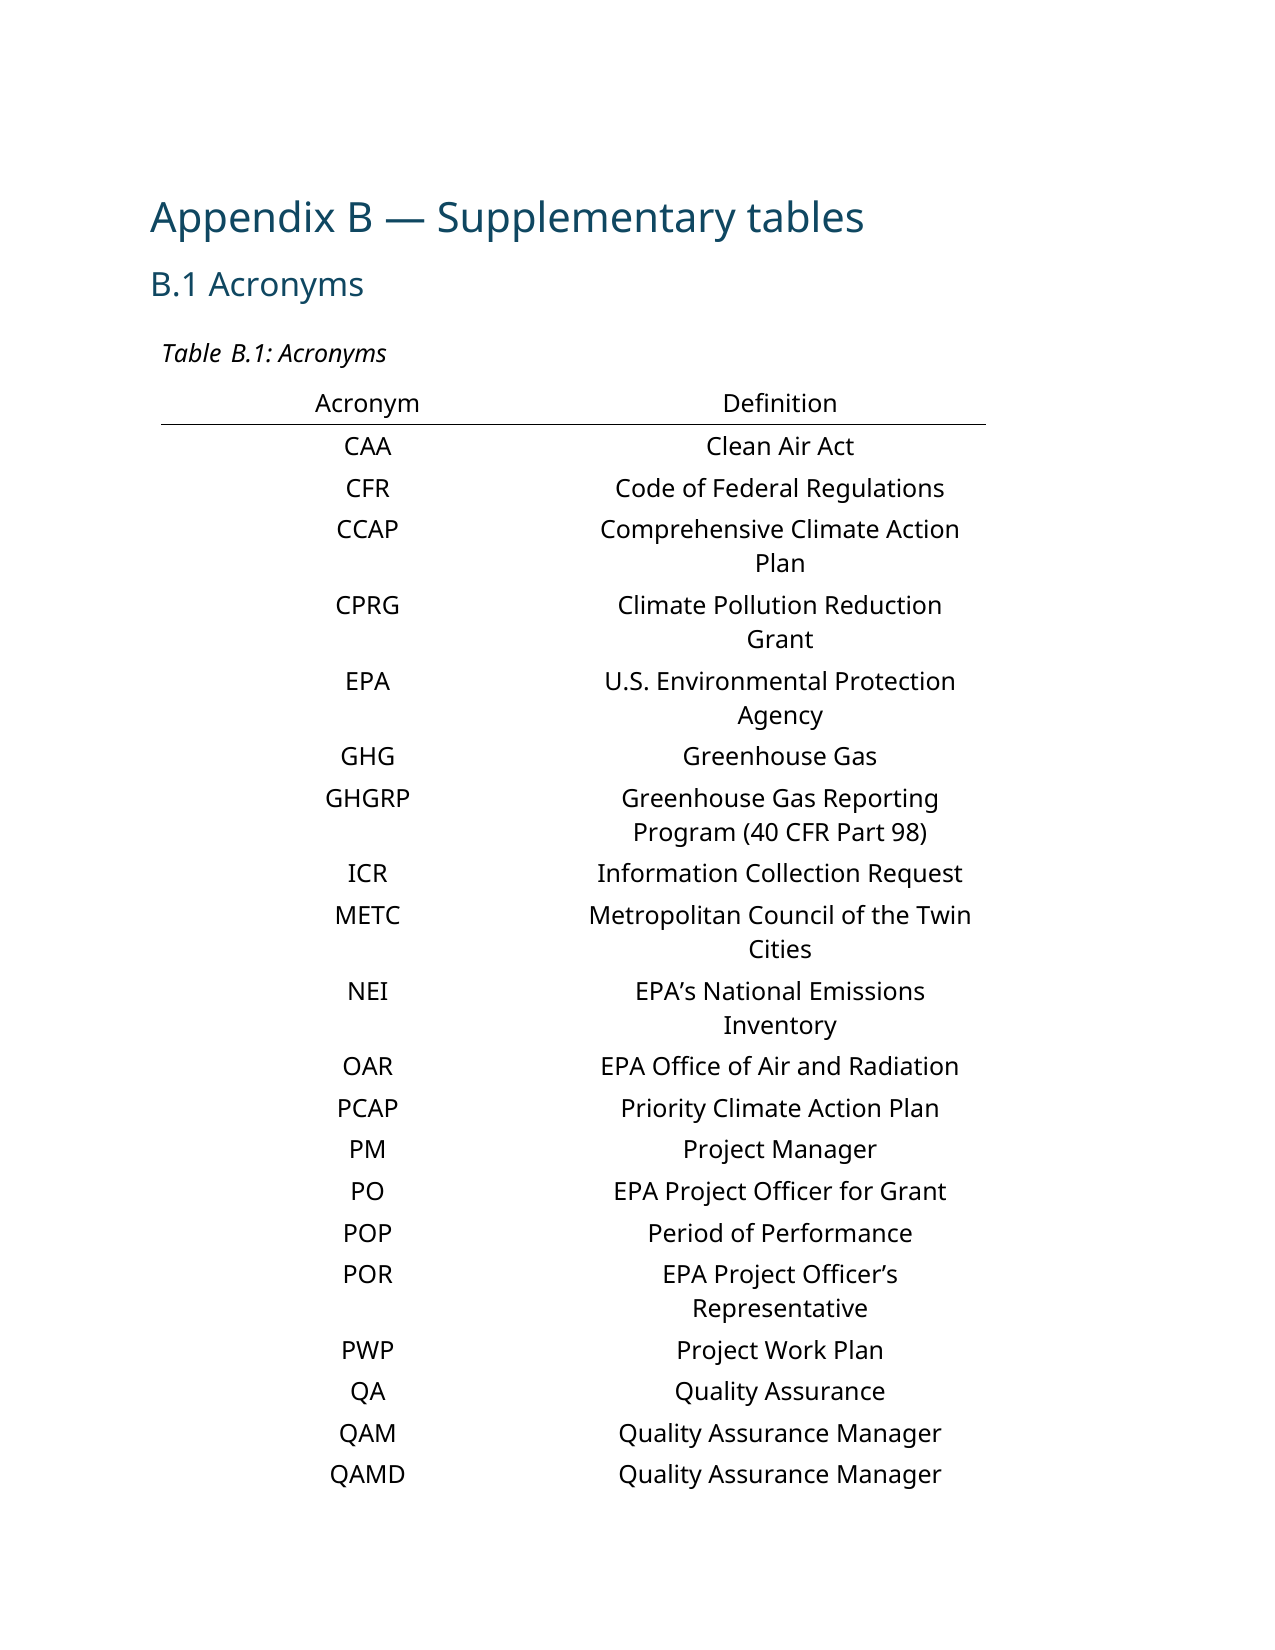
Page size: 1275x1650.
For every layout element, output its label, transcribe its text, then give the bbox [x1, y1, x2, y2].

subtitle Appendix B — Supplementary tables [150, 187, 1125, 244]
subtitle B.1 Acronyms [150, 261, 1125, 306]
table_header Table B.1: Acronyms [150, 315, 1125, 1495]
